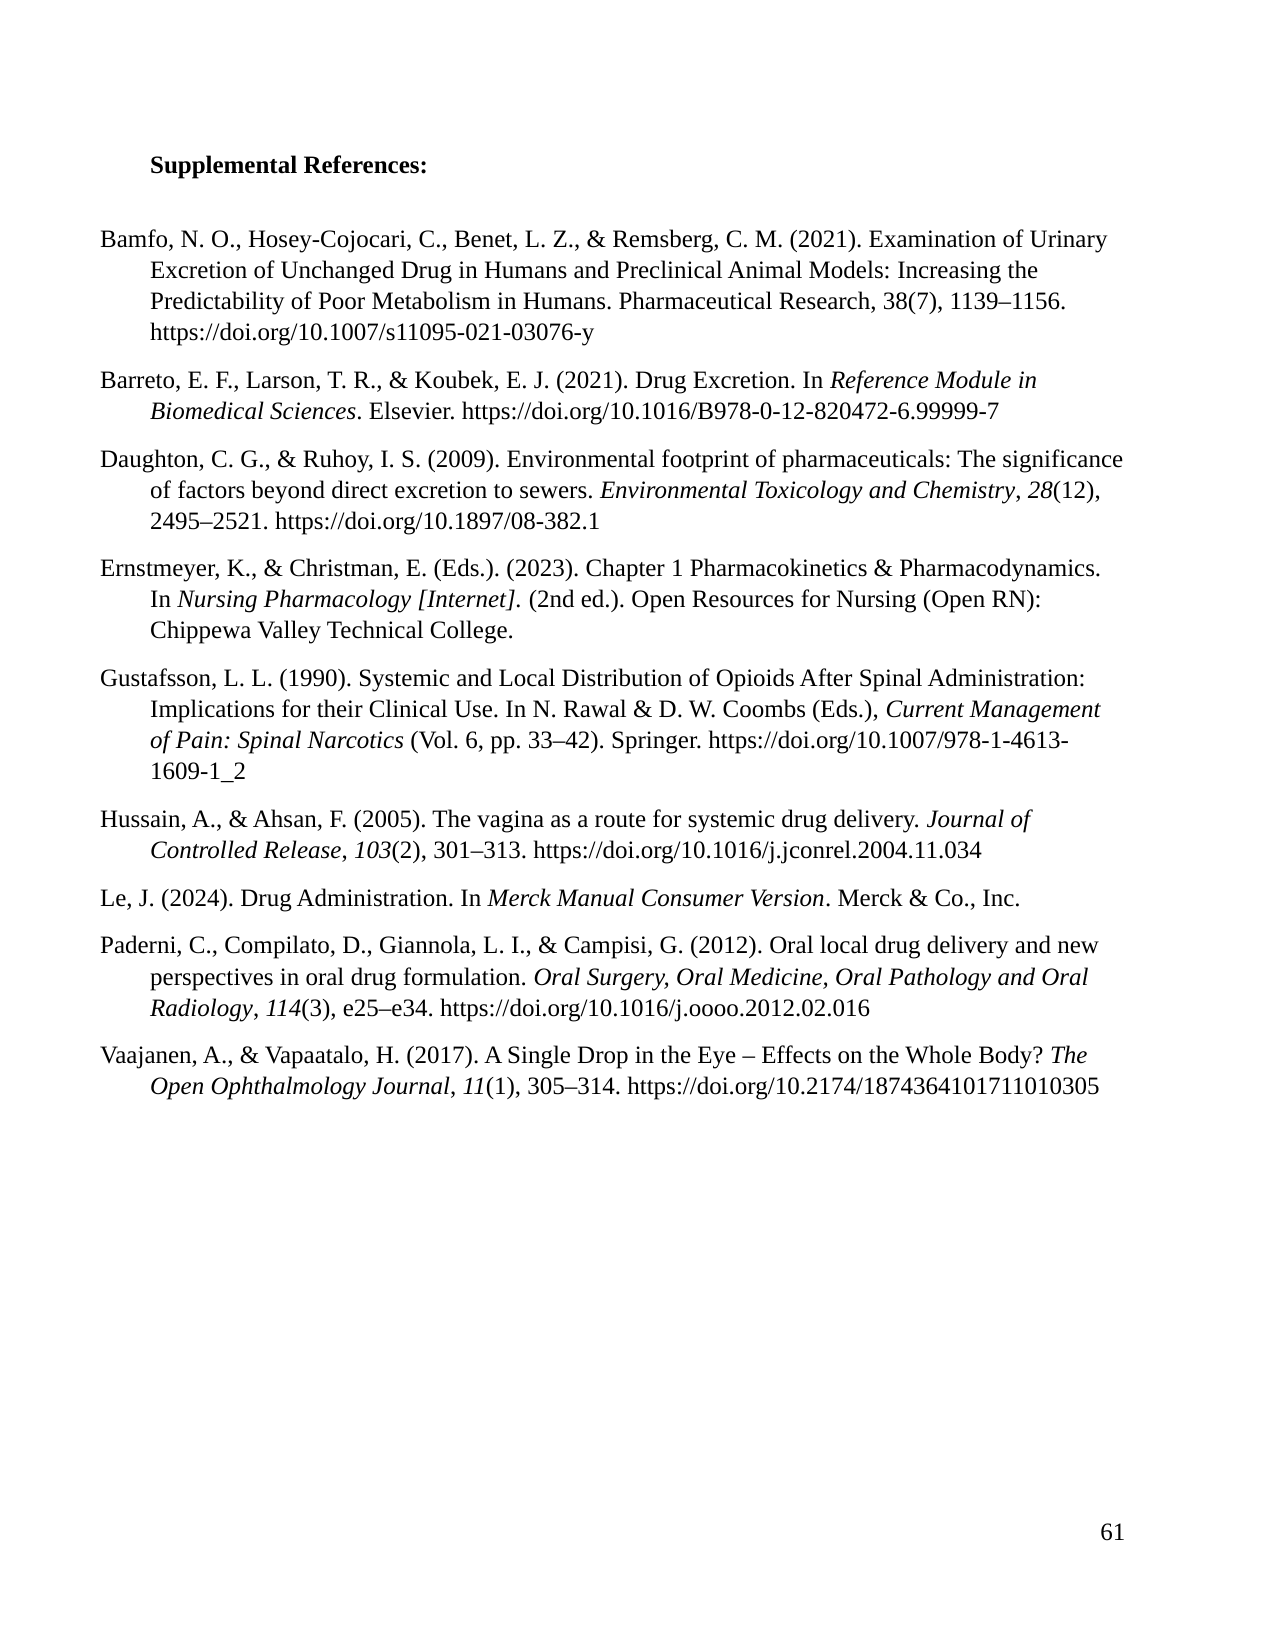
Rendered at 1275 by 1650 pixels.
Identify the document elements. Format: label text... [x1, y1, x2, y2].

text Supplemental References: [150, 150, 1125, 179]
